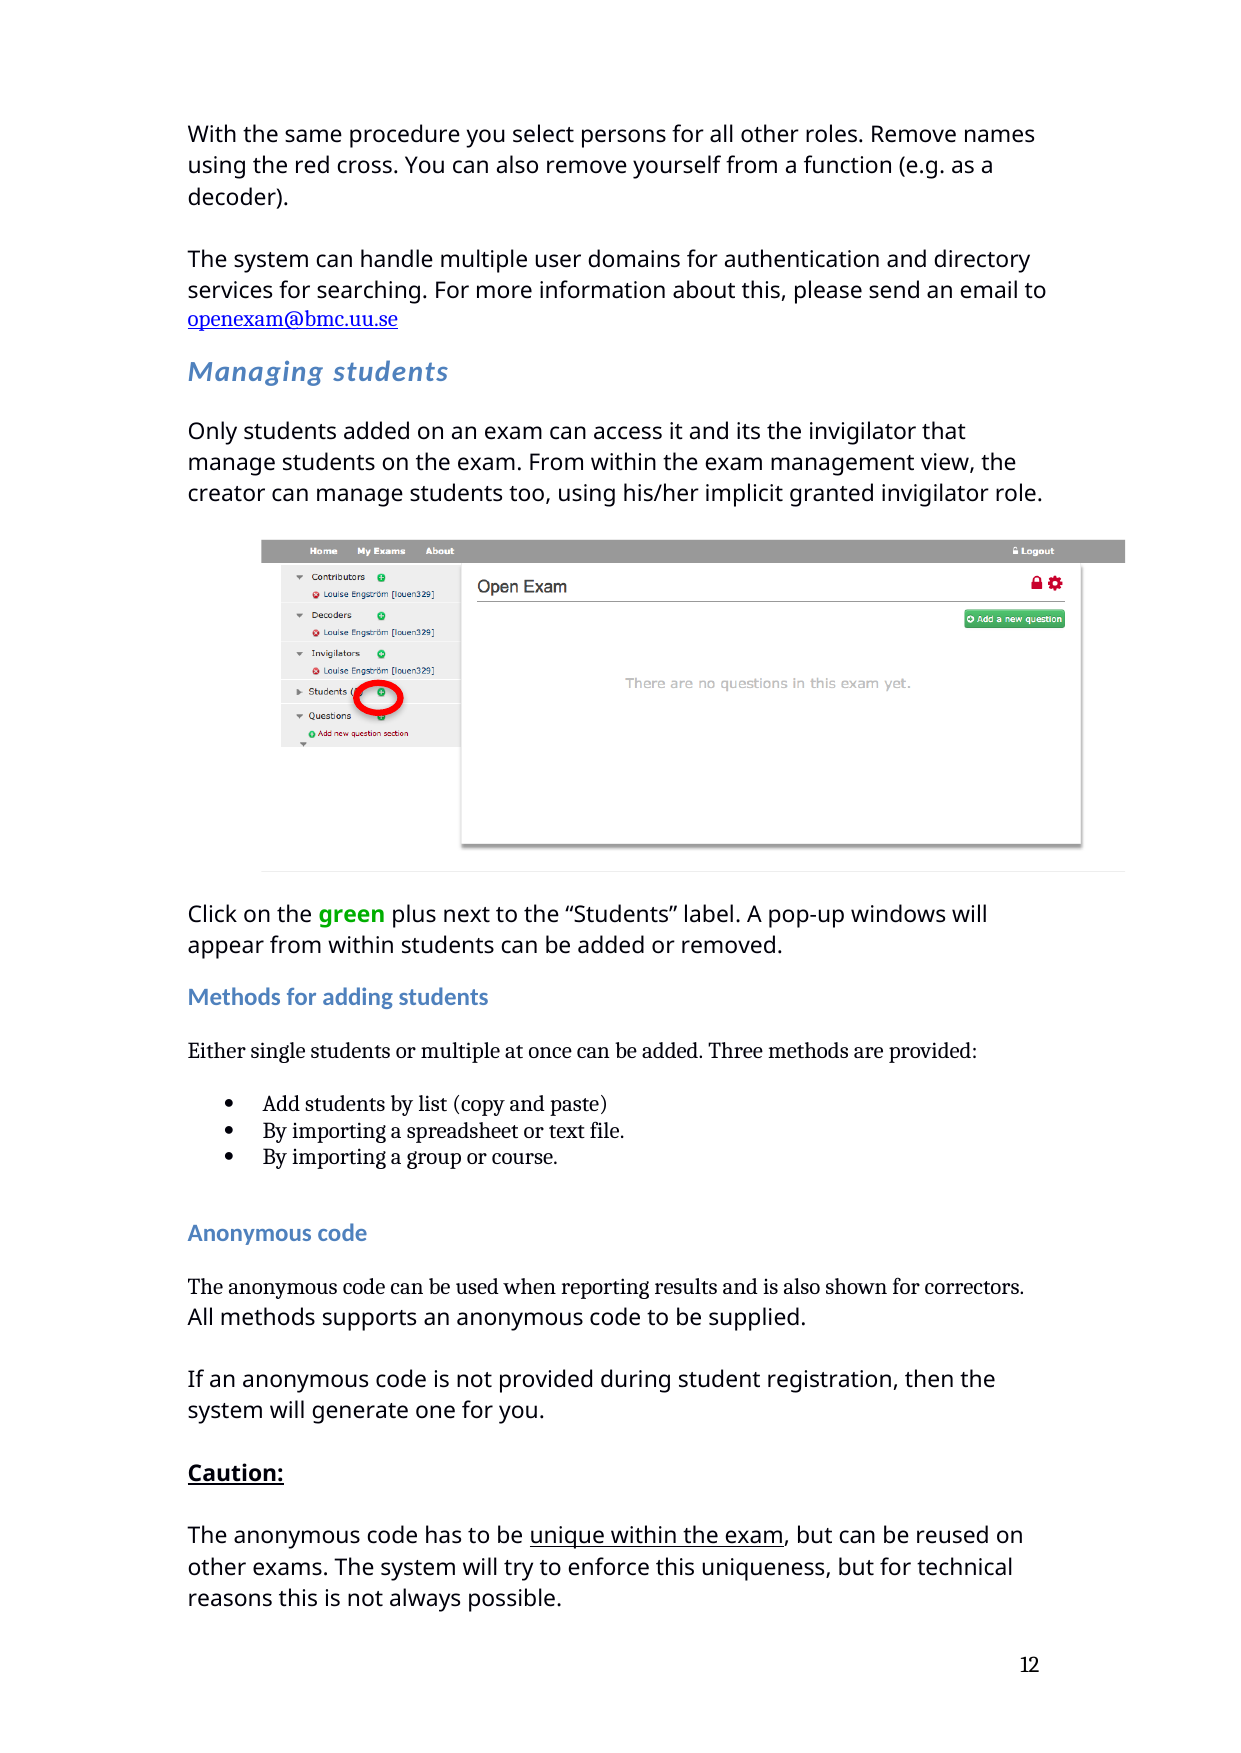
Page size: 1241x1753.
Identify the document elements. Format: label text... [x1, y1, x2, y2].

text Click on the green plus next to the “Students” label. A pop-up windows will appear from within students can be added or removed. [187, 898, 1053, 961]
list Add students by list (copy and paste) [225, 1091, 1053, 1117]
picture [261, 539, 1126, 872]
text If an anonymous code is not provided during student registration, then the system will generate one for you. [187, 1363, 1053, 1426]
text The system can handle multiple user domains for authentication and directory services for searching. For more information about this, please send an email to openexam@bmc.uu.se [187, 243, 1053, 332]
subtitle Methods for adding students [187, 981, 1053, 1012]
subtitle Anonymous code [187, 1217, 1053, 1248]
subtitle Managing students [187, 353, 1053, 388]
text The anonymous code has to be unique within the exam, but can be reused on other exams. The system will try to enforce this uniqueness, but for technical reasons this is not always possible. [187, 1519, 1053, 1613]
text With the same procedure you select persons for all other roles. Remove names using the red cross. You can also remove yourself from a function (e.g. as a decoder). [187, 118, 1053, 212]
text Caution: [187, 1457, 1053, 1488]
text Either single students or multiple at once can be added. Three methods are provided: [187, 1038, 1053, 1065]
text Only students added on an exam can access it and its the invigilator that manage students on the exam. From within the exam management view, the creator can manage students too, using his/her implicit granted invigilator role. [187, 415, 1053, 508]
list By importing a spreadsheet or text file. [225, 1117, 1053, 1144]
list By importing a group or course. [225, 1144, 1053, 1170]
text The anonymous code can be used when reporting results and is also shown for correctors. All methods supports an anonymous code to be supplied. [187, 1274, 1053, 1332]
